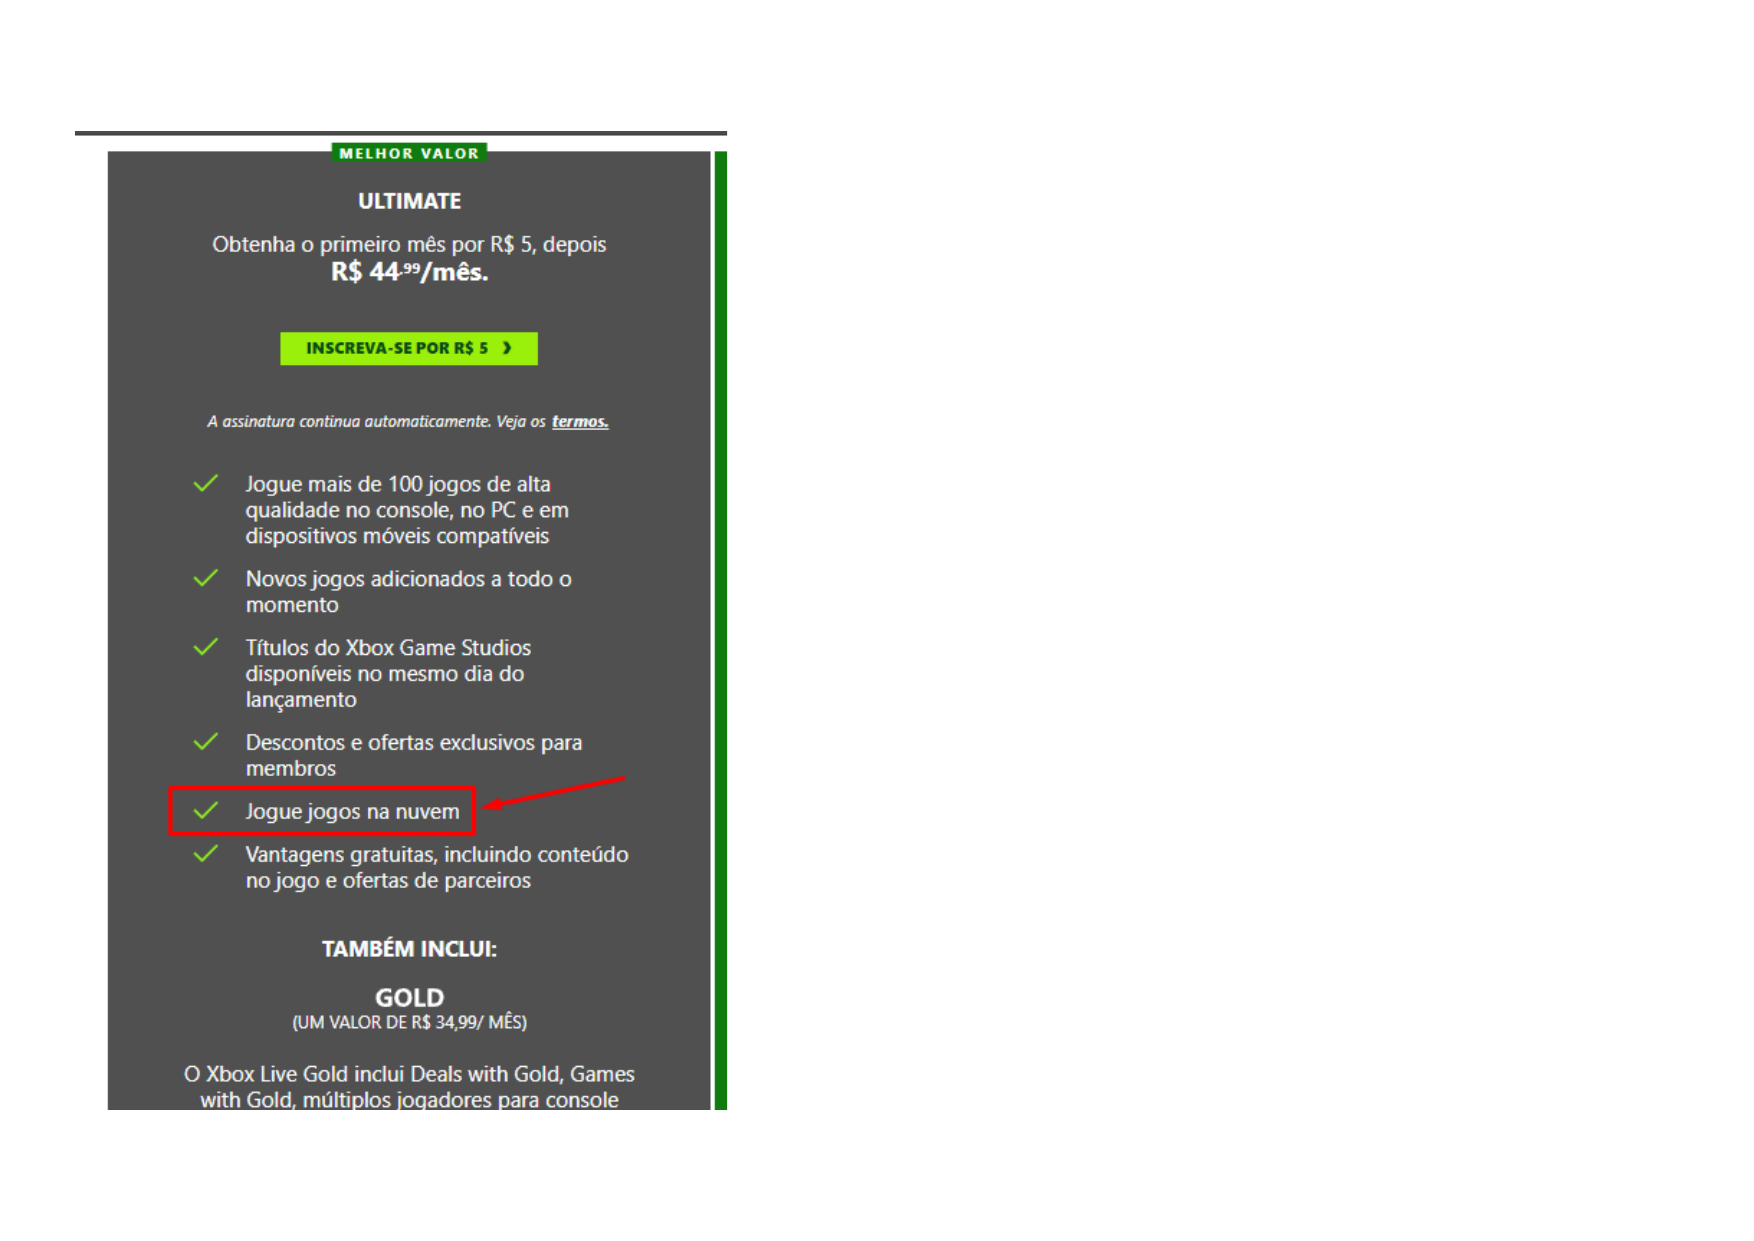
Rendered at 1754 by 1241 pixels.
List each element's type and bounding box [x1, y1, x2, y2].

picture [75, 131, 728, 1110]
